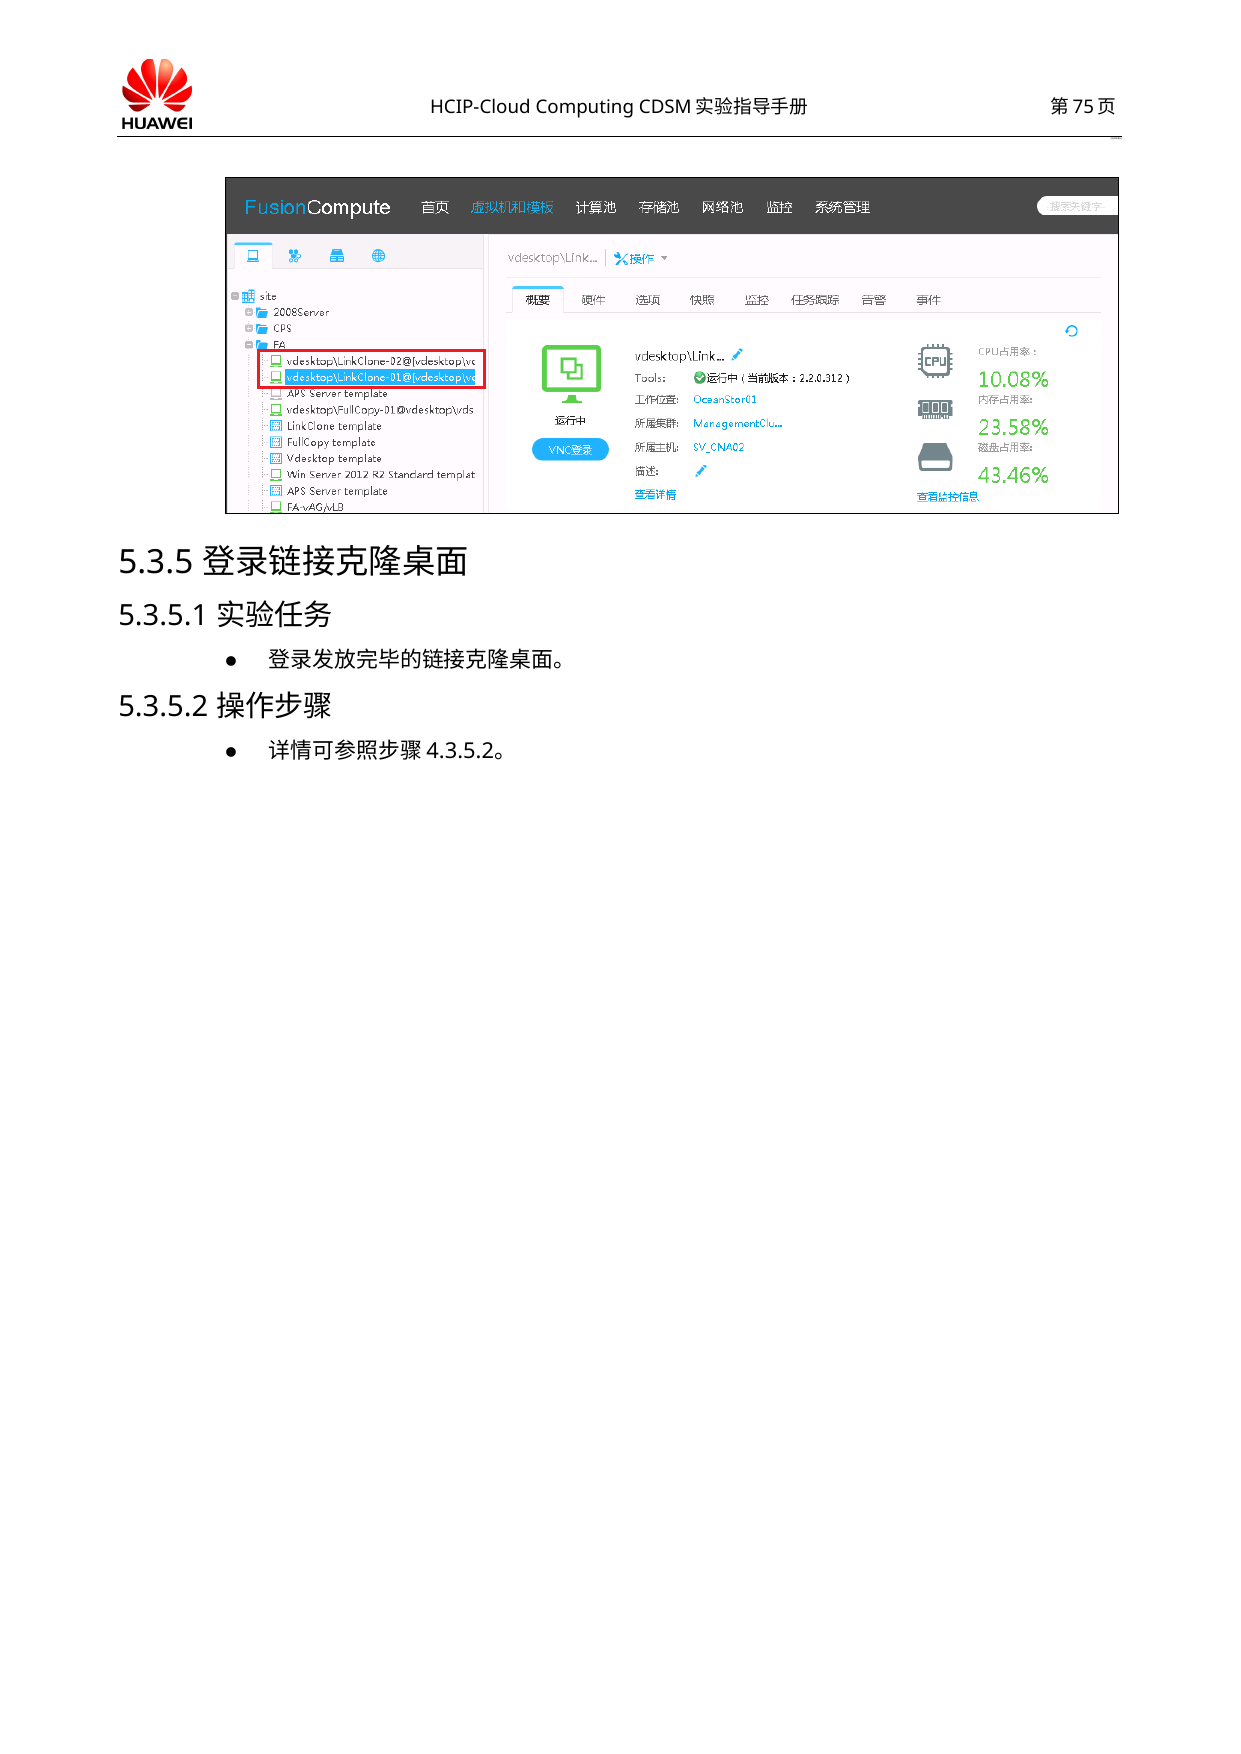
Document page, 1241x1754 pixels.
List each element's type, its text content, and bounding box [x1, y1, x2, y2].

picture [226, 178, 1118, 513]
subtitle 登录链接克隆桌面 [118, 535, 1122, 583]
text 详情可参照步骤4.3.5.2。 [224, 733, 1122, 765]
text 登录发放完毕的链接克隆桌面。 [224, 642, 1122, 674]
picture [122, 59, 192, 129]
subtitle 操作步骤 [118, 682, 1122, 724]
subtitle 实验任务 [118, 591, 1122, 634]
